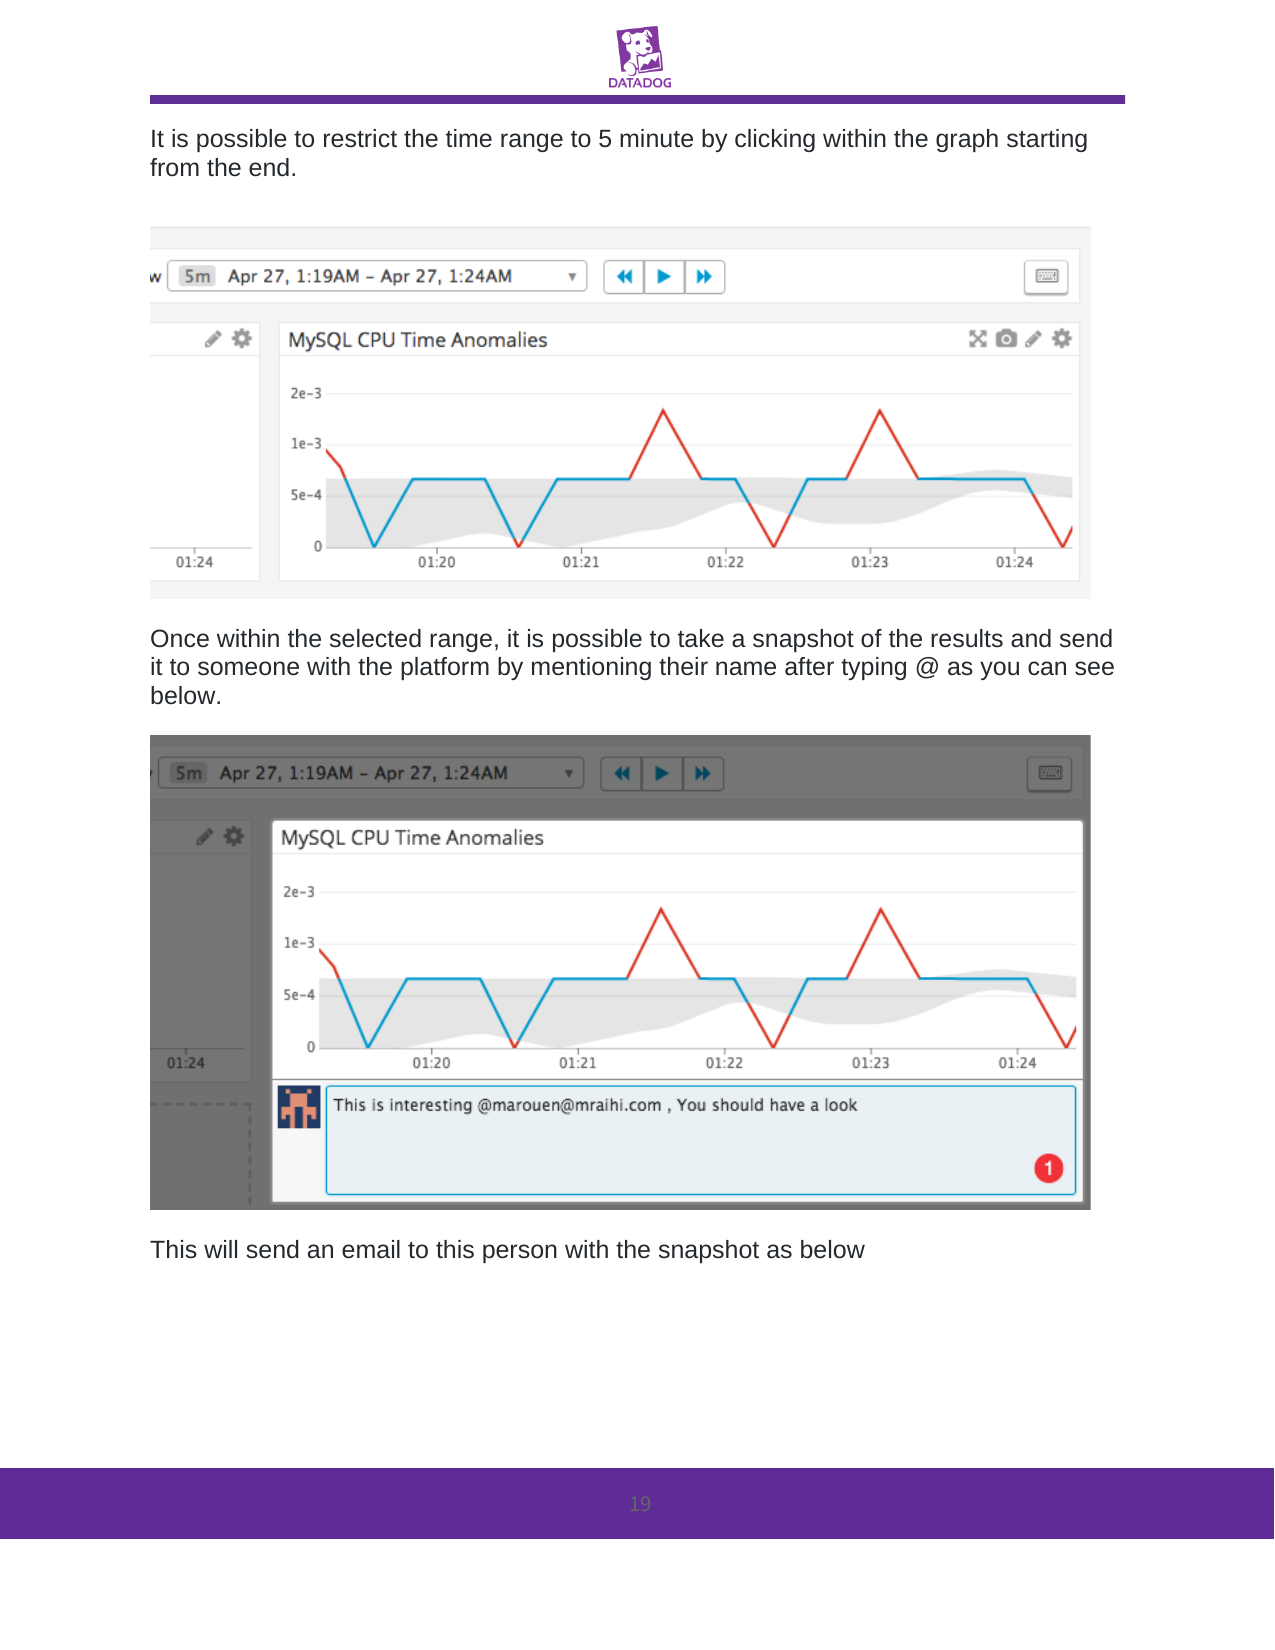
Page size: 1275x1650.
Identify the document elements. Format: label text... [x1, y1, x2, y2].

text It is possible to restrict the time range to 5 minute by clicking within the graph starting from the end. [150, 124, 1125, 182]
picture [150, 95, 1125, 104]
text Once within the selected range, it is possible to take a snapshot of the results and send it to someone with the platform by mentioning their name after typing @ as you can see below. [150, 624, 1125, 710]
picture [150, 207, 1091, 599]
picture [150, 735, 1091, 1210]
picture [599, 20, 676, 92]
text This will send an email to this person with the snapshot as below [150, 1235, 1125, 1264]
